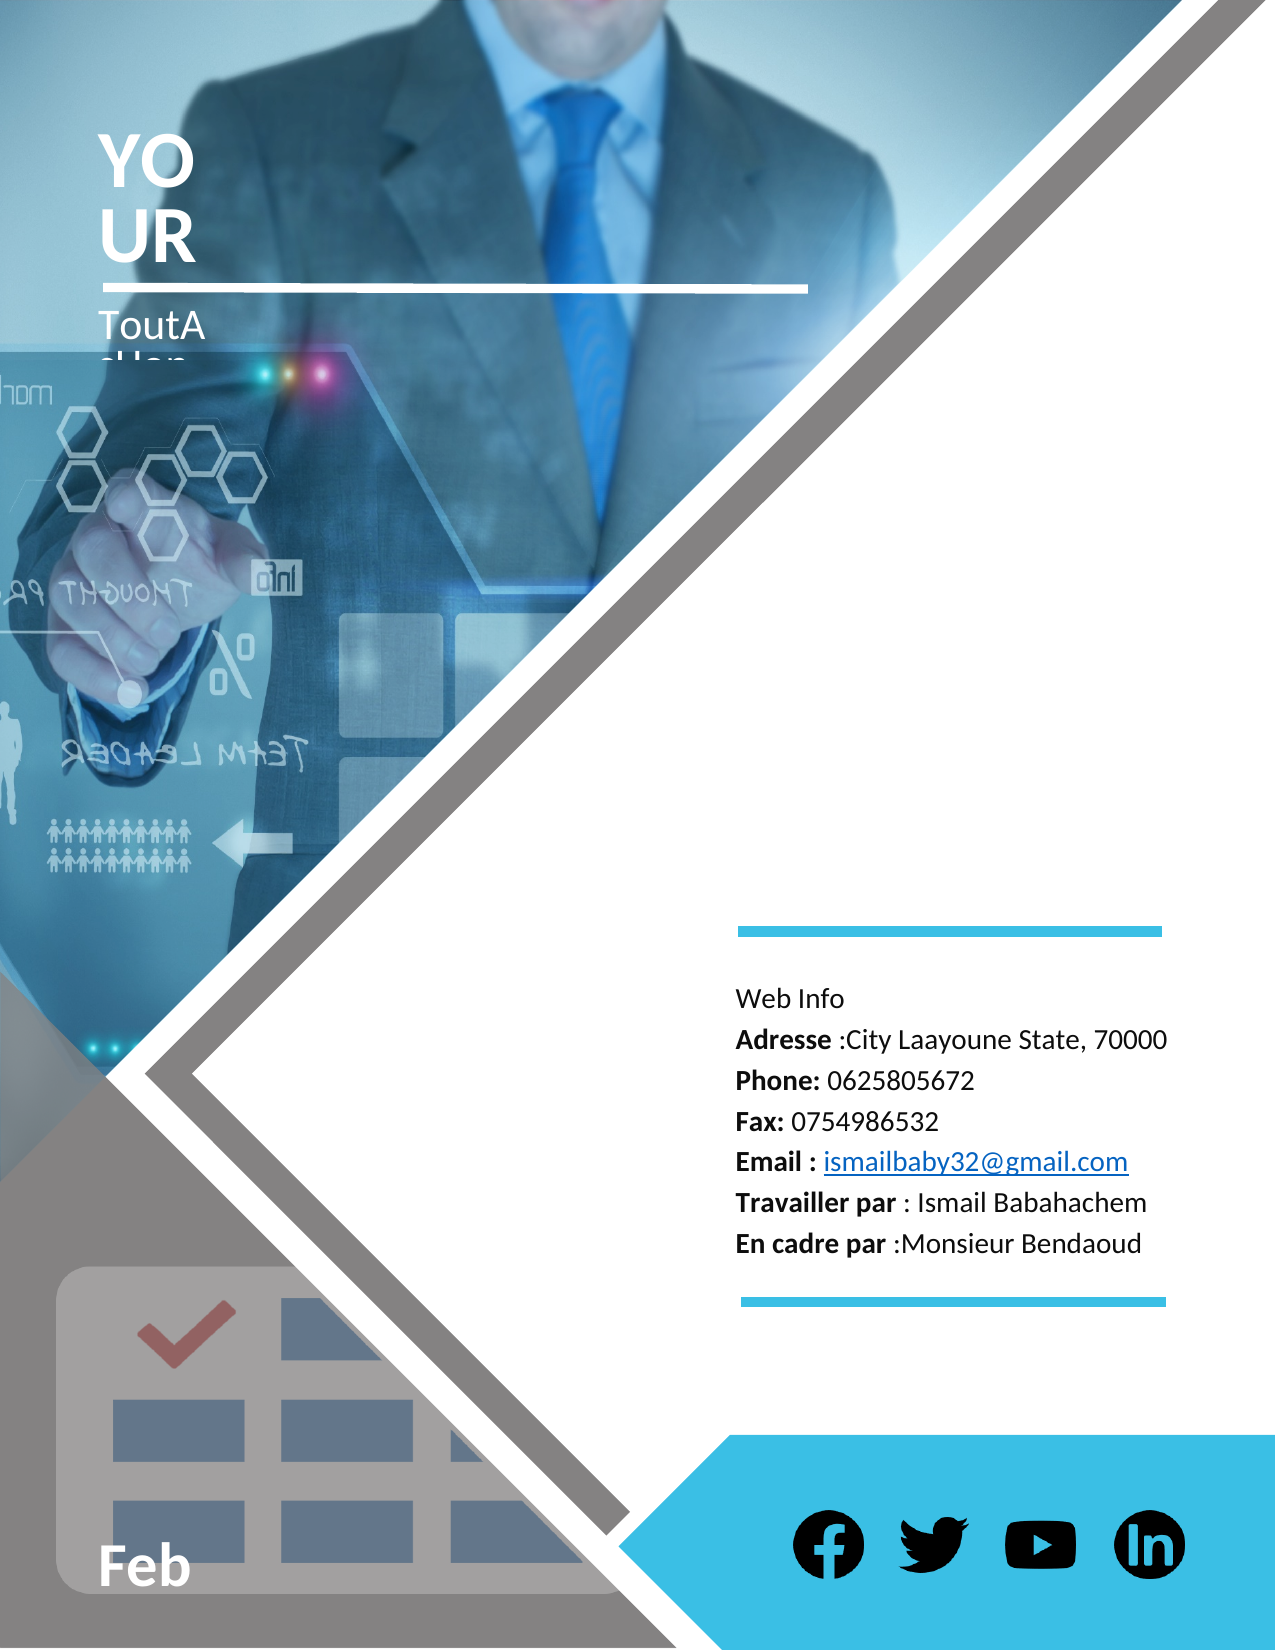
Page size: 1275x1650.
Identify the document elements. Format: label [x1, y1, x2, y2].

picture [292, 1262, 646, 1599]
picture [898, 1510, 969, 1579]
picture [793, 1510, 864, 1579]
picture [1005, 1510, 1076, 1579]
picture [1114, 1510, 1185, 1579]
picture [0, 0, 1182, 1076]
